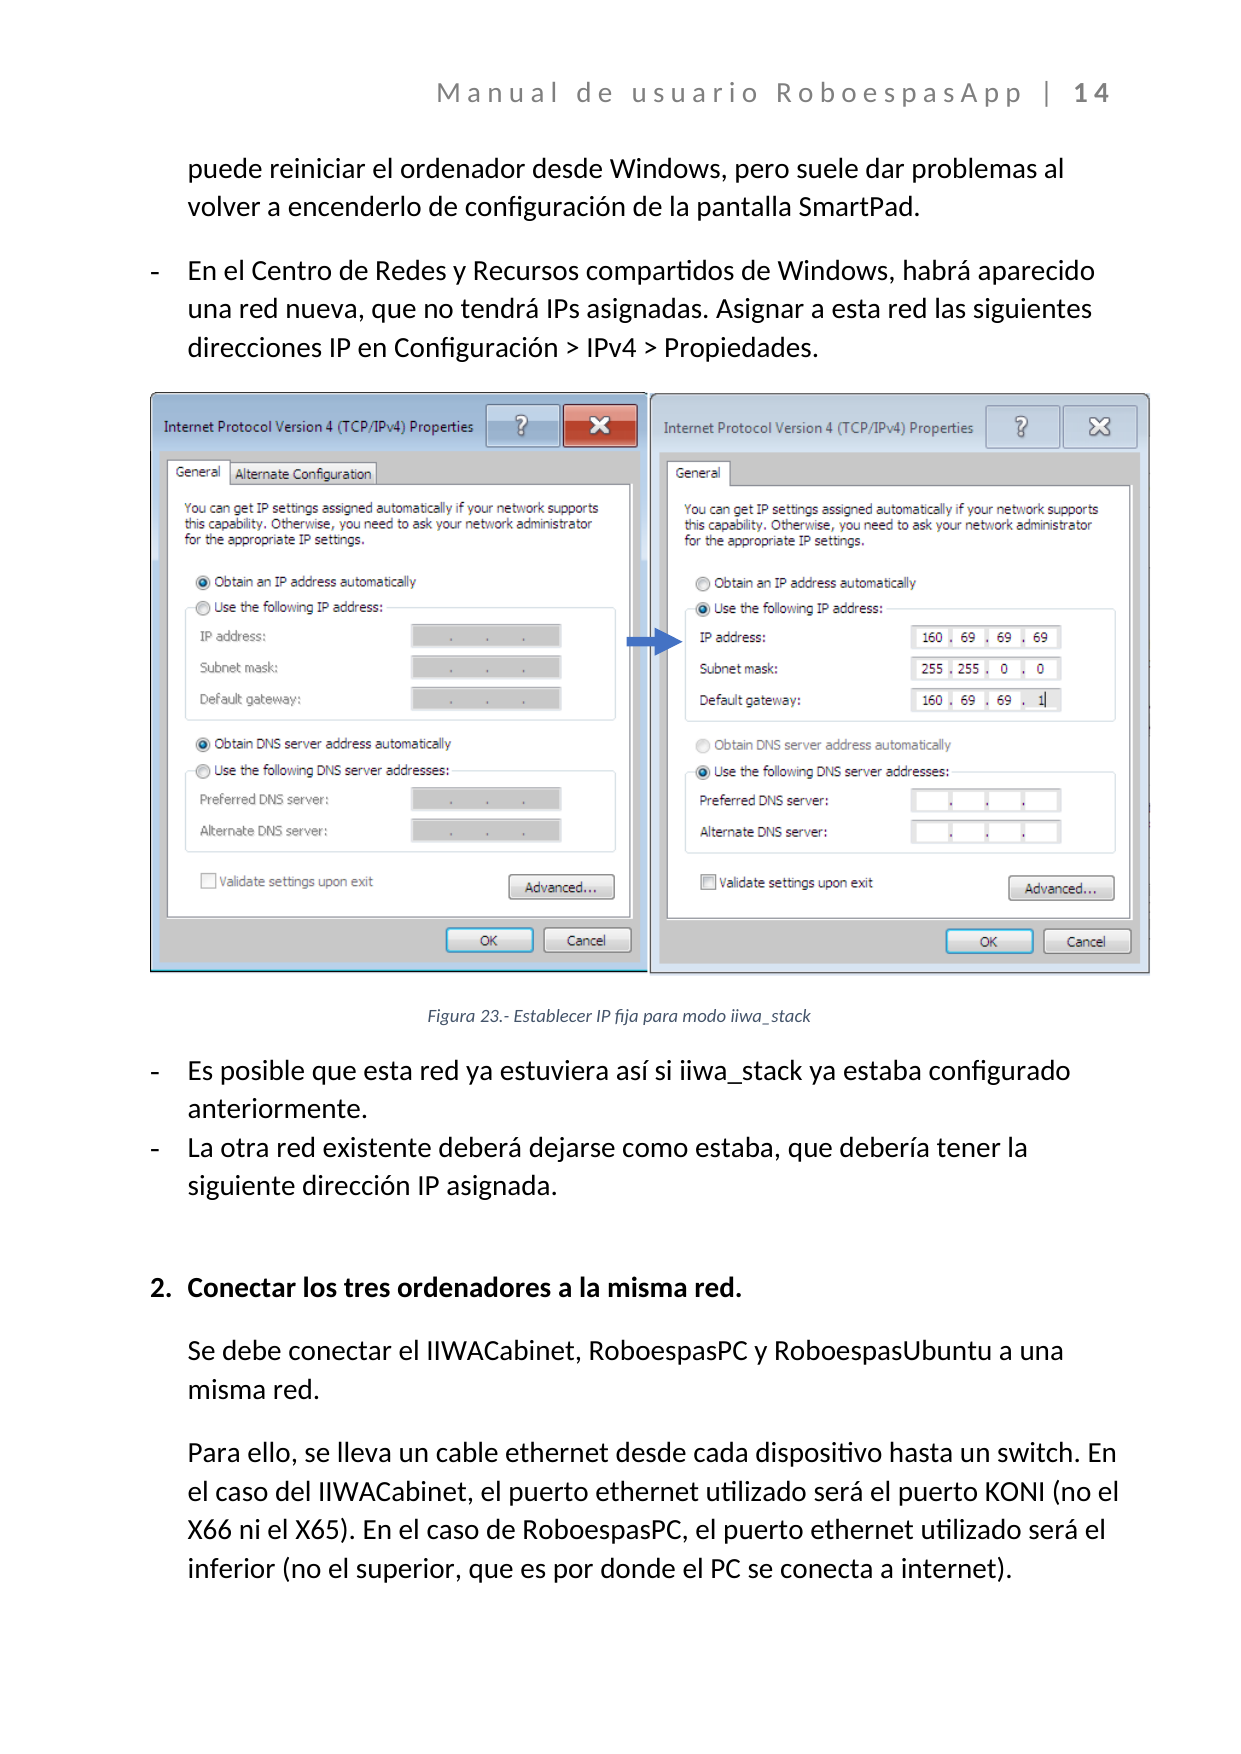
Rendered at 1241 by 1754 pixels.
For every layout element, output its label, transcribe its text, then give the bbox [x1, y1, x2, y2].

list Se debe conectar el IIWACabinet, RoboespasPC y RoboespasUbuntu a una misma red. [187, 1332, 1128, 1407]
list Es posible que esta red ya estuviera así si iiwa_stack ya estaba configurado anteriormente. [150, 1052, 1128, 1126]
list Conectar los tres ordenadores a la misma red. [150, 1269, 1128, 1305]
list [150, 150, 1128, 224]
text Figura 23.- Establecer IP fija para modo iiwa_stack [112, 1004, 1128, 1027]
list Para ello, se lleva un cable ethernet desde cada dispositivo hasta un switch. En el caso del IIWACabinet, el puerto ethernet utilizado será el puerto KONI (no el X66 ni el X65). En el caso de RoboespasPC, el puerto ethernet utilizado será el inferior (no el superior, que es por donde el PC se conecta a internet). [187, 1434, 1128, 1585]
picture [150, 392, 1150, 977]
list En el Centro de Redes y Recursos compartidos de Windows, habrá aparecido una red nueva, que no tendrá IPs asignadas. Asignar a esta red las siguientes direcciones IP en Configuración > IPv4 > Propiedades. [150, 252, 1128, 364]
list La otra red existente deberá dejarse como estaba, que debería tener la siguiente dirección IP asignada. [150, 1129, 1128, 1203]
